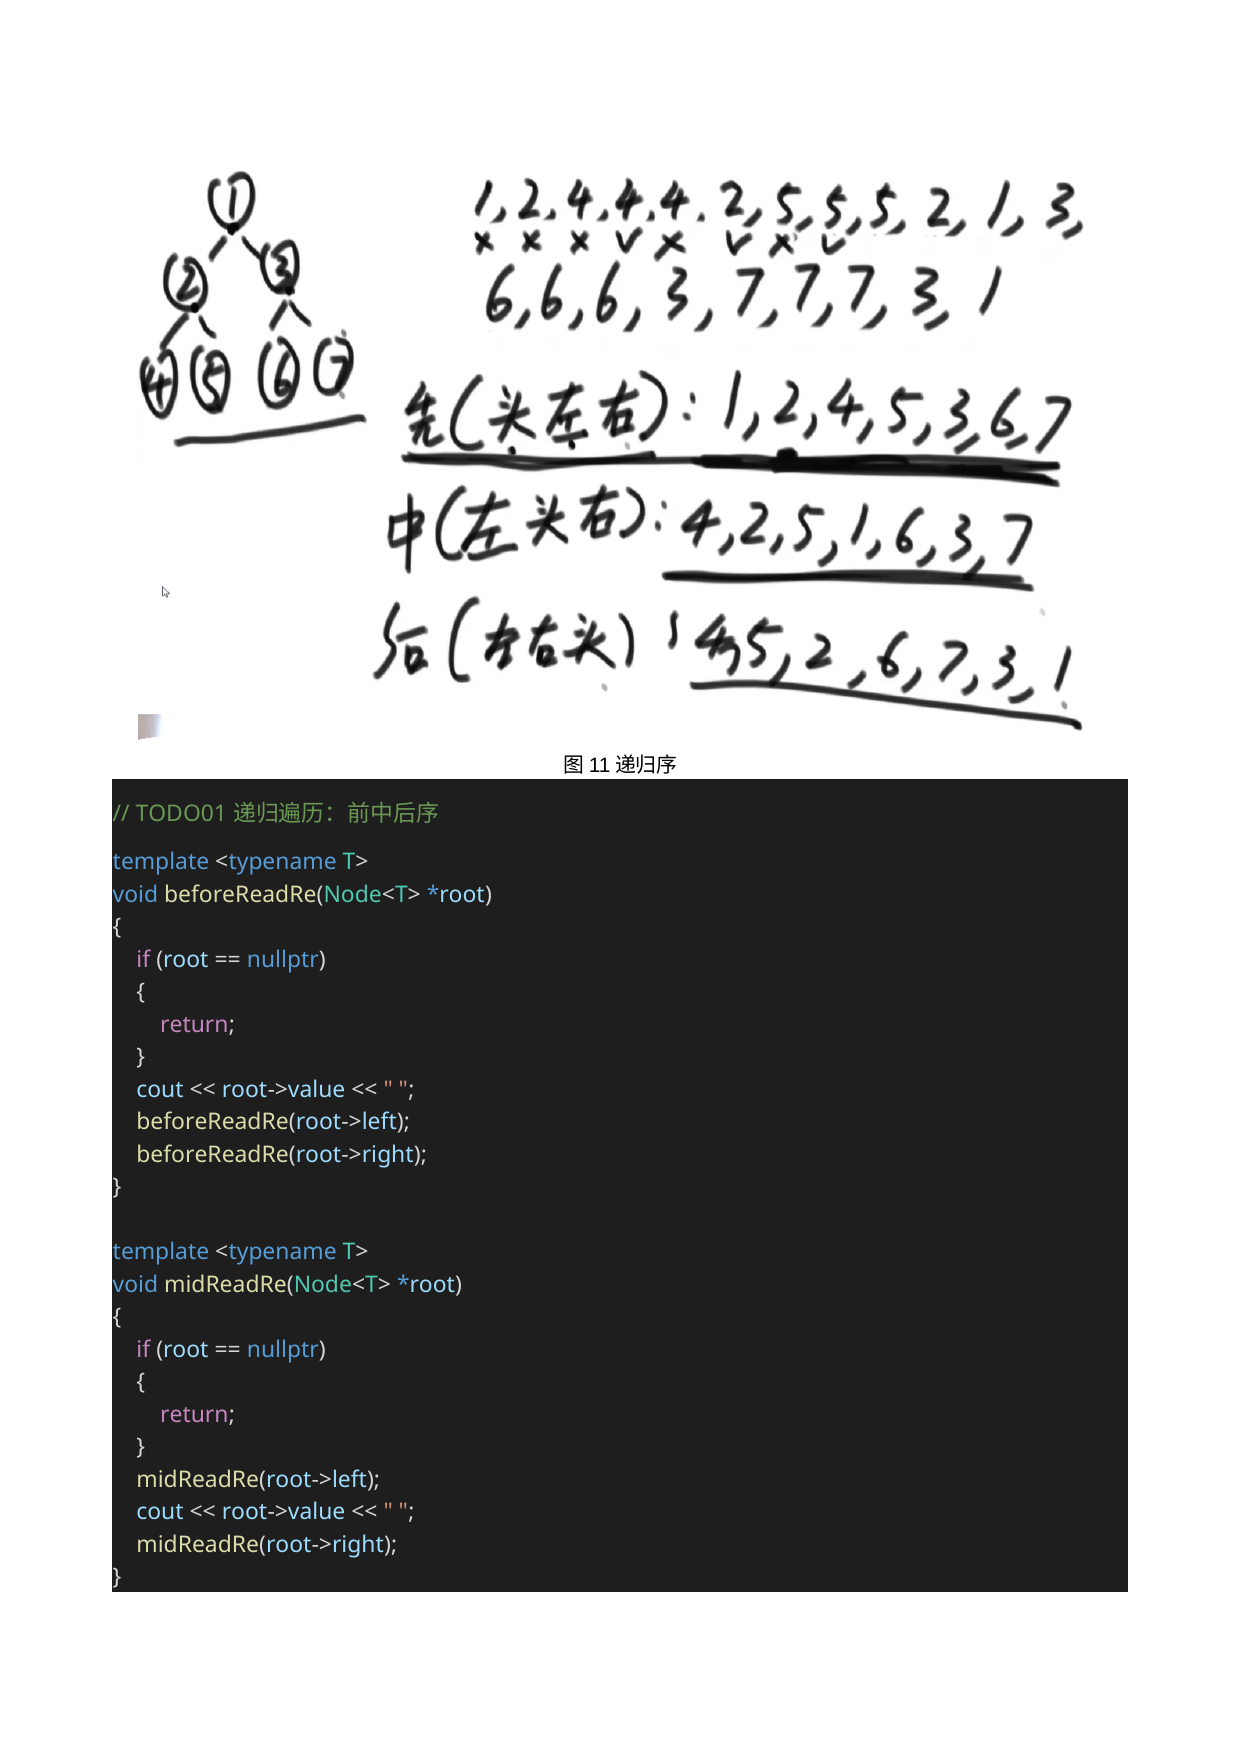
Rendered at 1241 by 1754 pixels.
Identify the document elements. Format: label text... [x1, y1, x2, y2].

text return; [112, 1007, 1128, 1039]
text { [112, 974, 1128, 1007]
text { [112, 1299, 1128, 1332]
text void midReadRe(Node<T> *root) [112, 1267, 1128, 1299]
text return; [112, 1397, 1128, 1429]
text } [112, 1169, 1128, 1202]
text void beforeReadRe(Node<T> *root) [112, 877, 1128, 909]
text } [112, 1039, 1128, 1072]
picture [138, 162, 1103, 740]
text // TODO01 递归遍历：前中后序 [112, 779, 1128, 844]
text cout << root->value << " "; [112, 1072, 1128, 1104]
text if (root == nullptr) [112, 942, 1128, 974]
text template <typename T> [112, 1234, 1128, 1267]
text midReadRe(root->left); [112, 1462, 1128, 1494]
text } [112, 1429, 1128, 1462]
text midReadRe(root->right); [112, 1527, 1128, 1559]
text beforeReadRe(root->left); [112, 1104, 1128, 1137]
text { [112, 1364, 1128, 1397]
text beforeReadRe(root->right); [112, 1137, 1128, 1169]
text if (root == nullptr) [112, 1332, 1128, 1364]
text template <typename T> [112, 844, 1128, 877]
text } [112, 1559, 1128, 1592]
text { [112, 909, 1128, 942]
text cout << root->value << " "; [112, 1494, 1128, 1527]
text 图 11 递归序 [112, 747, 1128, 779]
